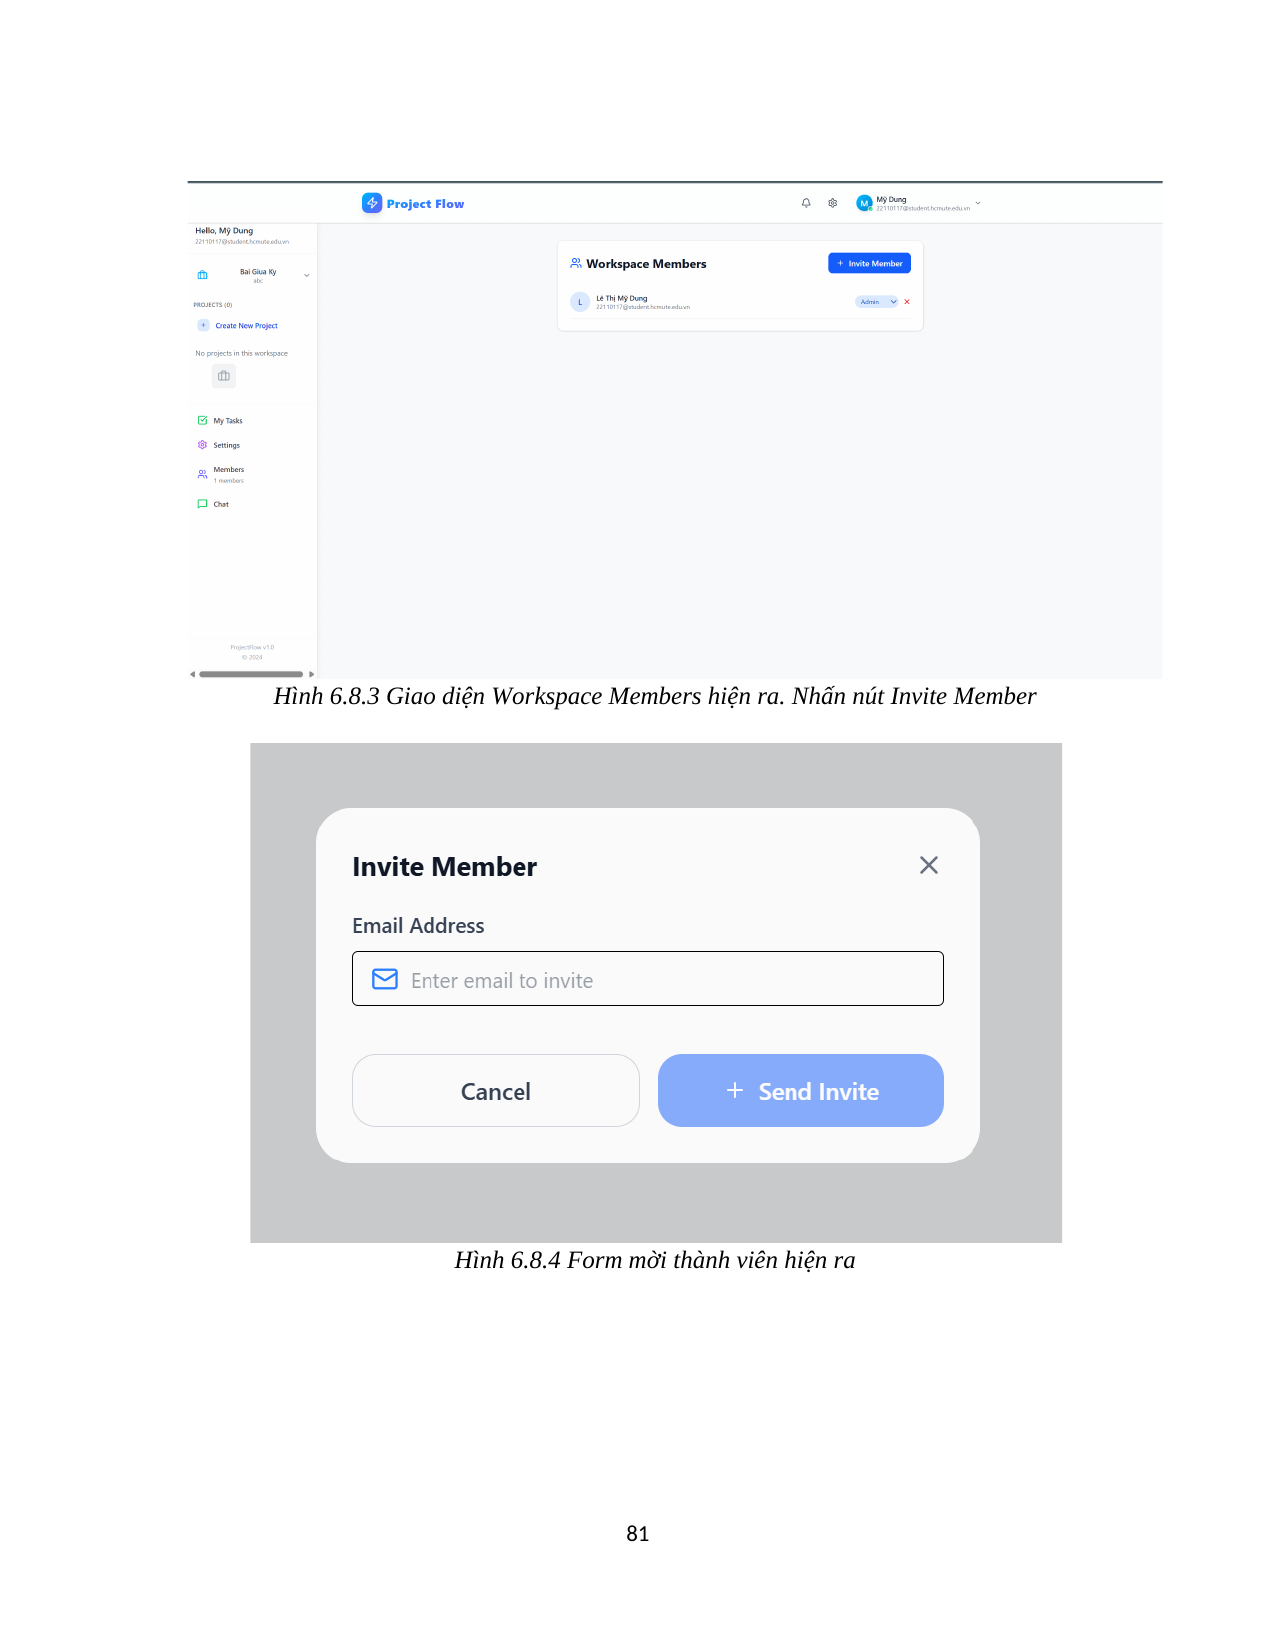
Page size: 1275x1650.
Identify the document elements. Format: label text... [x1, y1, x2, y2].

list Hình 6.8.3 Giao diện Workspace Members hiện ra. Nhấn nút Invite Member [187, 681, 1125, 710]
picture [250, 743, 1063, 1243]
picture [187, 181, 1163, 679]
list Hình 6.8.4 Form mời thành viên hiện ra [187, 1245, 1125, 1274]
